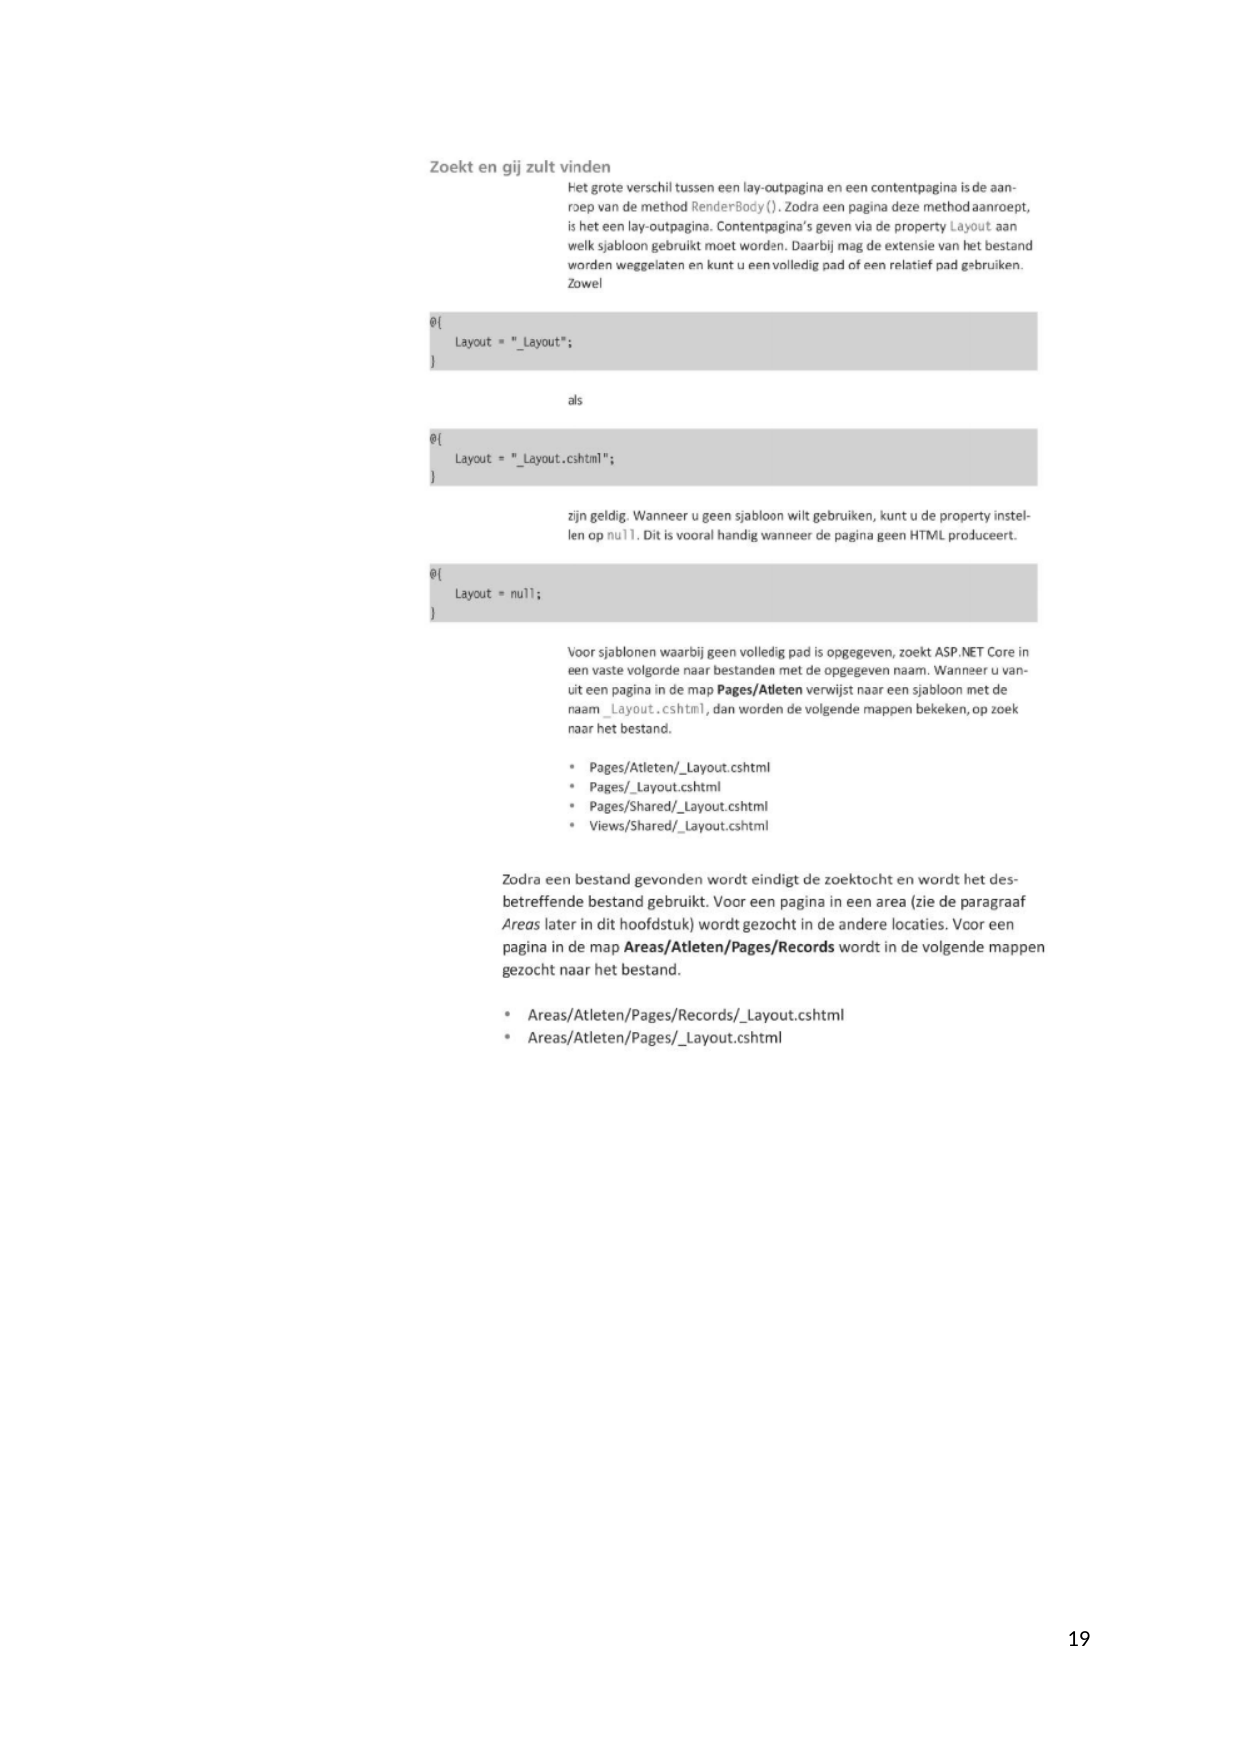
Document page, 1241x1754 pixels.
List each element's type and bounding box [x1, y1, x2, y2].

picture [375, 863, 1080, 1052]
picture [375, 150, 1147, 845]
